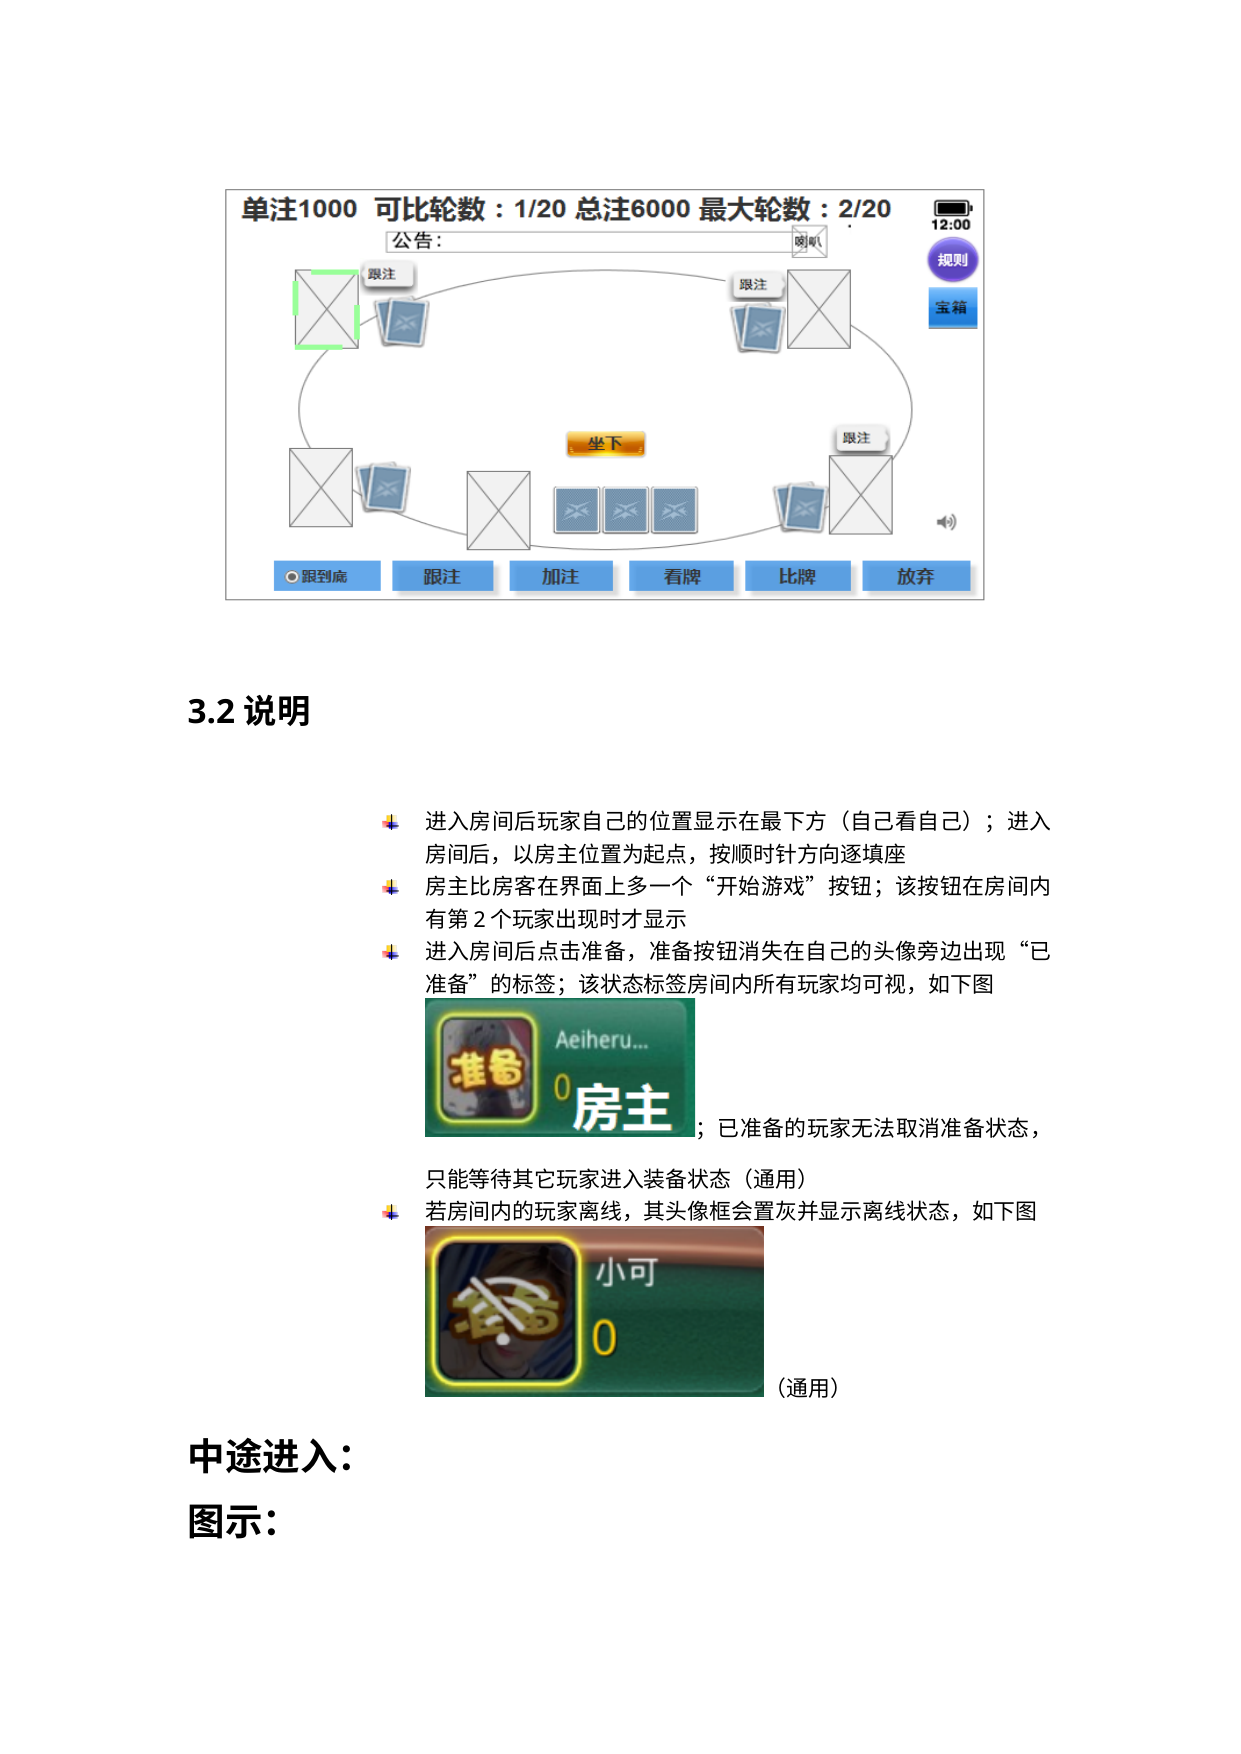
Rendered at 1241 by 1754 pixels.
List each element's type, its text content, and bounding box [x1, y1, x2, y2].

picture [382, 1203, 399, 1220]
list 若房间内的玩家离线，其头像框会置灰并显示离线状态，如下图 [381, 1194, 1053, 1226]
list 房主比房客在界面上多一个“开始游戏”按钮；该按钮在房间内有第2个玩家出现时才显示 [381, 869, 1053, 934]
subtitle 3.2 说明 [187, 677, 1053, 742]
picture [425, 998, 696, 1137]
picture [382, 943, 399, 960]
text 图示： [187, 1486, 1053, 1551]
picture [425, 1226, 764, 1397]
picture [382, 878, 399, 895]
text 中途进入： [187, 1421, 1053, 1486]
list 进入房间后玩家自己的位置显示在最下方（自己看自己）；进入房间后，以房主位置为起点，按顺时针方向逐填座 [381, 804, 1053, 869]
list 进入房间后点击准备，准备按钮消失在自己的头像旁边出现“已准备”的标签；该状态标签房间内所有玩家均可视，如下图 [381, 934, 1053, 999]
picture [382, 813, 399, 830]
picture [187, 162, 1053, 641]
